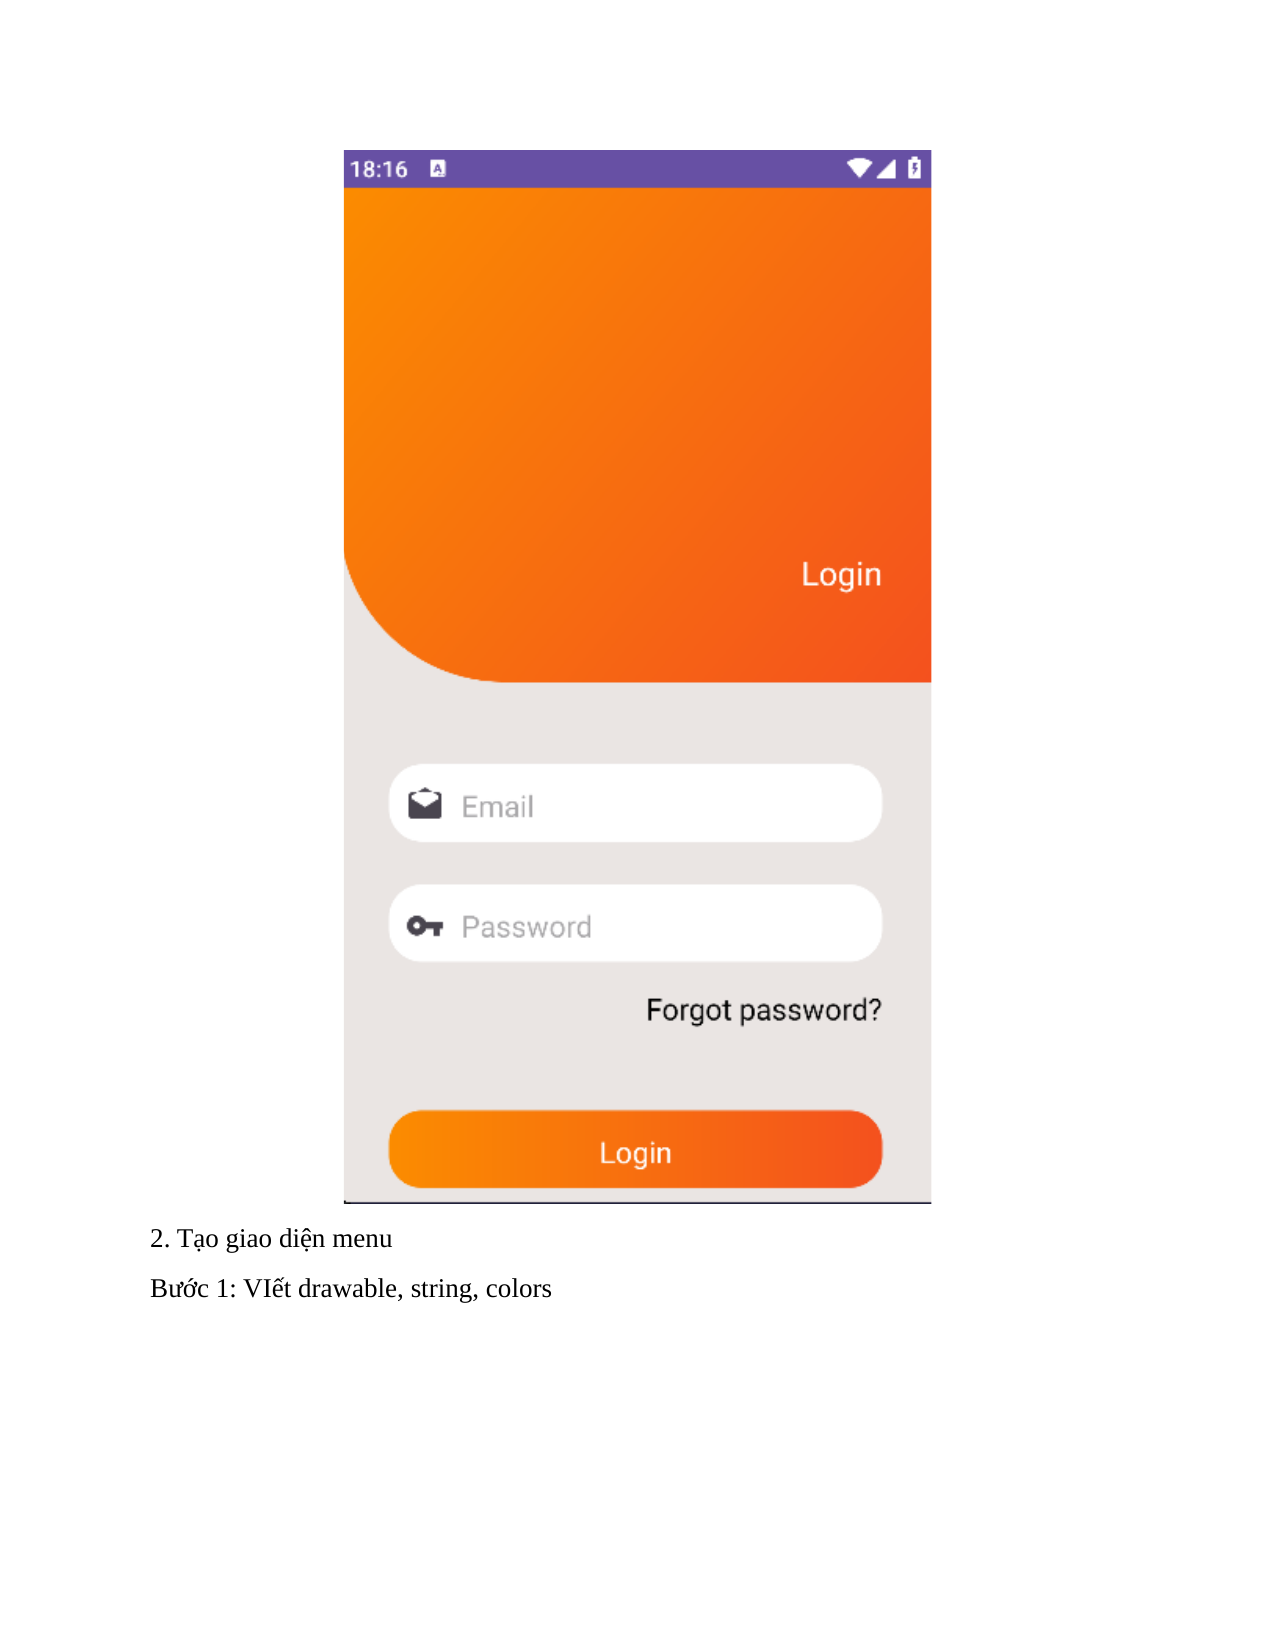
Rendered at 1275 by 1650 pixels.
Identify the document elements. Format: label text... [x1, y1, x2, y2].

text 2. Tạo giao diện menu [150, 1222, 1125, 1253]
text Bước 1: VIết drawable, string, colors [150, 1272, 1125, 1303]
picture [343, 150, 932, 1204]
